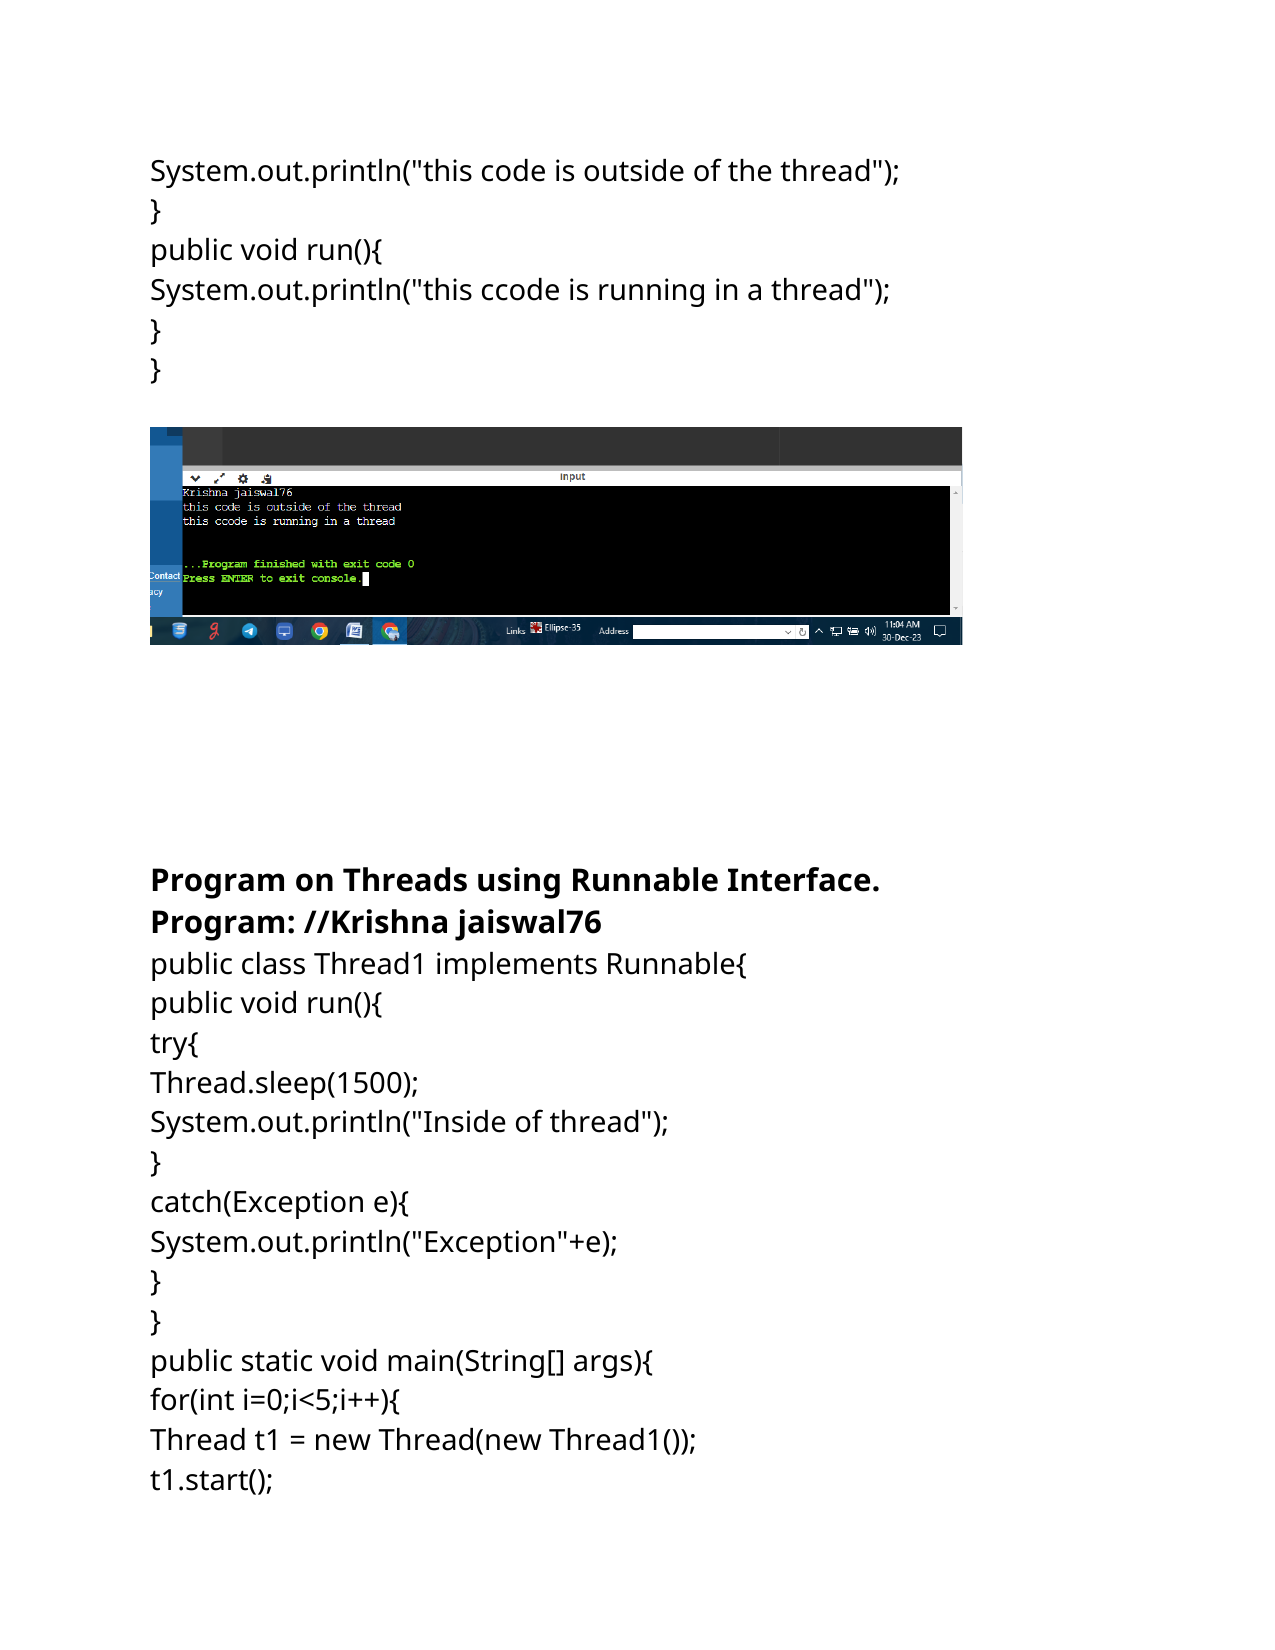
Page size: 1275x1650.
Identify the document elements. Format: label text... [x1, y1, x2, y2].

text public void run(){ [150, 229, 1125, 269]
text public class Thread1 implements Runnable{ [150, 943, 1125, 983]
text } [150, 309, 1125, 348]
text System.out.println("this ccode is running in a thread"); [150, 269, 1125, 309]
text System.out.println("this code is outside of the thread"); [150, 150, 1125, 190]
text System.out.println("Inside of thread"); [150, 1102, 1125, 1141]
text Program on Threads using Runnable Interface. [150, 858, 1125, 900]
text } [150, 1261, 1125, 1300]
text t1.start(); [150, 1459, 1125, 1499]
text Program: //Krishna jaiswal76 [150, 900, 1125, 943]
text for(int i=0;i<5;i++){ [150, 1379, 1125, 1419]
text } [150, 190, 1125, 229]
text public static void main(String[] args){ [150, 1340, 1125, 1379]
text try{ [150, 1022, 1125, 1062]
text Thread.sleep(1500); [150, 1062, 1125, 1102]
text } [150, 1300, 1125, 1340]
text } [150, 1141, 1125, 1181]
text public void run(){ [150, 983, 1125, 1022]
text } [150, 348, 1125, 388]
text Thread t1 = new Thread(new Thread1()); [150, 1419, 1125, 1459]
text catch(Exception e){ [150, 1181, 1125, 1221]
picture [150, 427, 963, 645]
text System.out.println("Exception"+e); [150, 1221, 1125, 1261]
